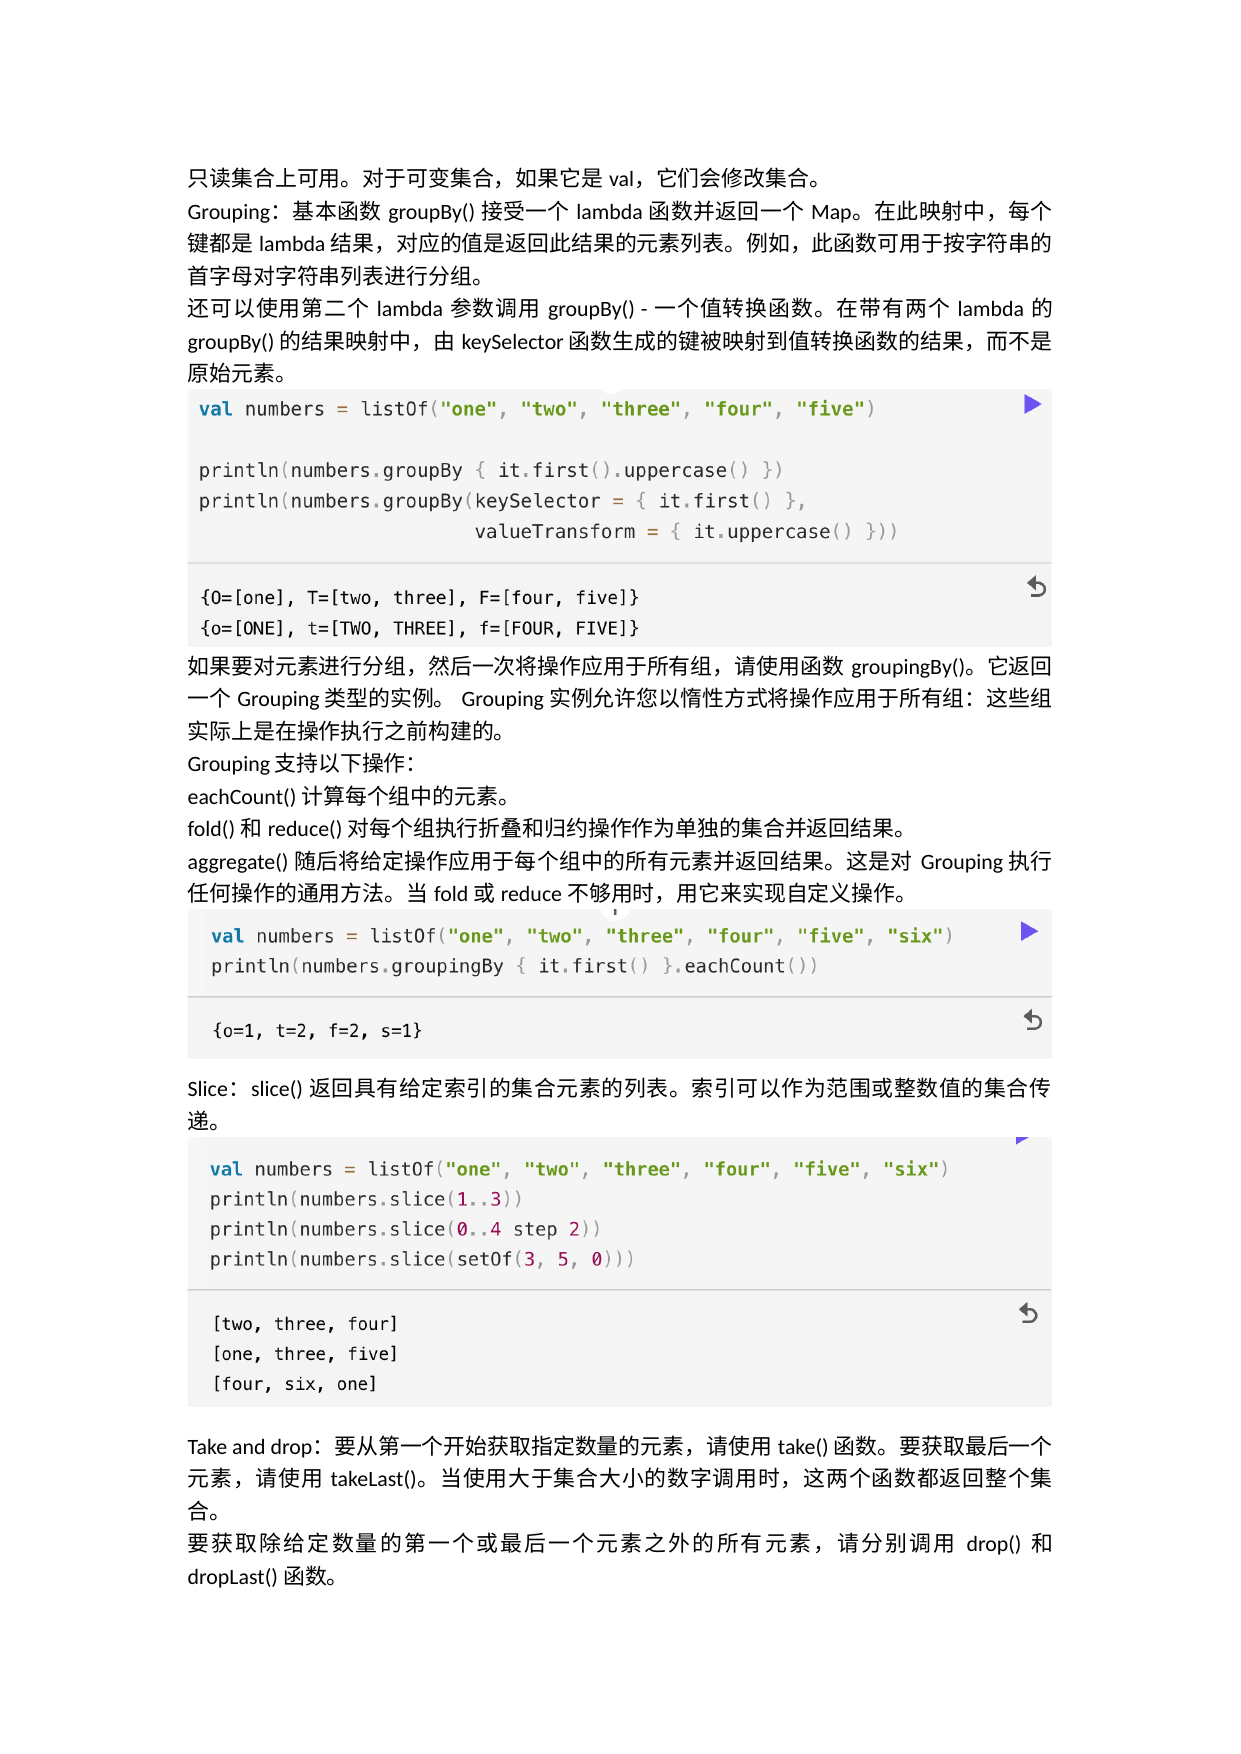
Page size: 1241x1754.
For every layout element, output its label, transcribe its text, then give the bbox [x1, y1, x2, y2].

list Take and drop：要从第一个开始获取指定数量的元素，请使用 take() 函数。要获取最后一个元素，请使用 takeLast()。当使用大于集合大小的数字调用时，这两个函数都返回整个集合。 [187, 1429, 1053, 1527]
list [187, 162, 1053, 194]
picture [187, 909, 1053, 1059]
list aggregate() 随后将给定操作应用于每个组中的所有元素并返回结果。这是对 Grouping 执行任何操作的通用方法。当 fold 或 reduce 不够用时，用它来实现自定义操作。 [187, 844, 1053, 909]
list 要获取除给定数量的第一个或最后一个元素之外的所有元素，请分别调用 drop() 和 dropLast() 函数。 [187, 1527, 1053, 1592]
list 如果要对元素进行分组，然后一次将操作应用于所有组，请使用函数 groupingBy()。它返回一个 Grouping 类型的实例。 Grouping 实例允许您以惰性方式将操作应用于所有组：这些组实际上是在操作执行之前构建的。 [187, 649, 1053, 747]
list Slice：slice() 返回具有给定索引的集合元素的列表。索引可以作为范围或整数值的集合传递。 [187, 1072, 1053, 1137]
picture [187, 389, 1052, 647]
list fold() 和 reduce() 对每个组执行折叠和归约操作作为单独的集合并返回结果。 [187, 812, 1053, 844]
picture [187, 1137, 1052, 1407]
list eachCount() 计算每个组中的元素。 [187, 779, 1053, 812]
list Grouping支持以下操作： [187, 747, 1053, 779]
list Grouping：基本函数 groupBy() 接受一个 lambda 函数并返回一个 Map。在此映射中，每个键都是 lambda 结果，对应的值是返回此结果的元素列表。例如，此函数可用于按字符串的首字母对字符串列表进行分组。 [187, 194, 1053, 292]
list 还可以使用第二个 lambda 参数调用 groupBy() - 一个值转换函数。在带有两个 lambda 的 groupBy() 的结果映射中，由 keySelector 函数生成的键被映射到值转换函数的结果，而不是原始元素。 [187, 292, 1053, 389]
